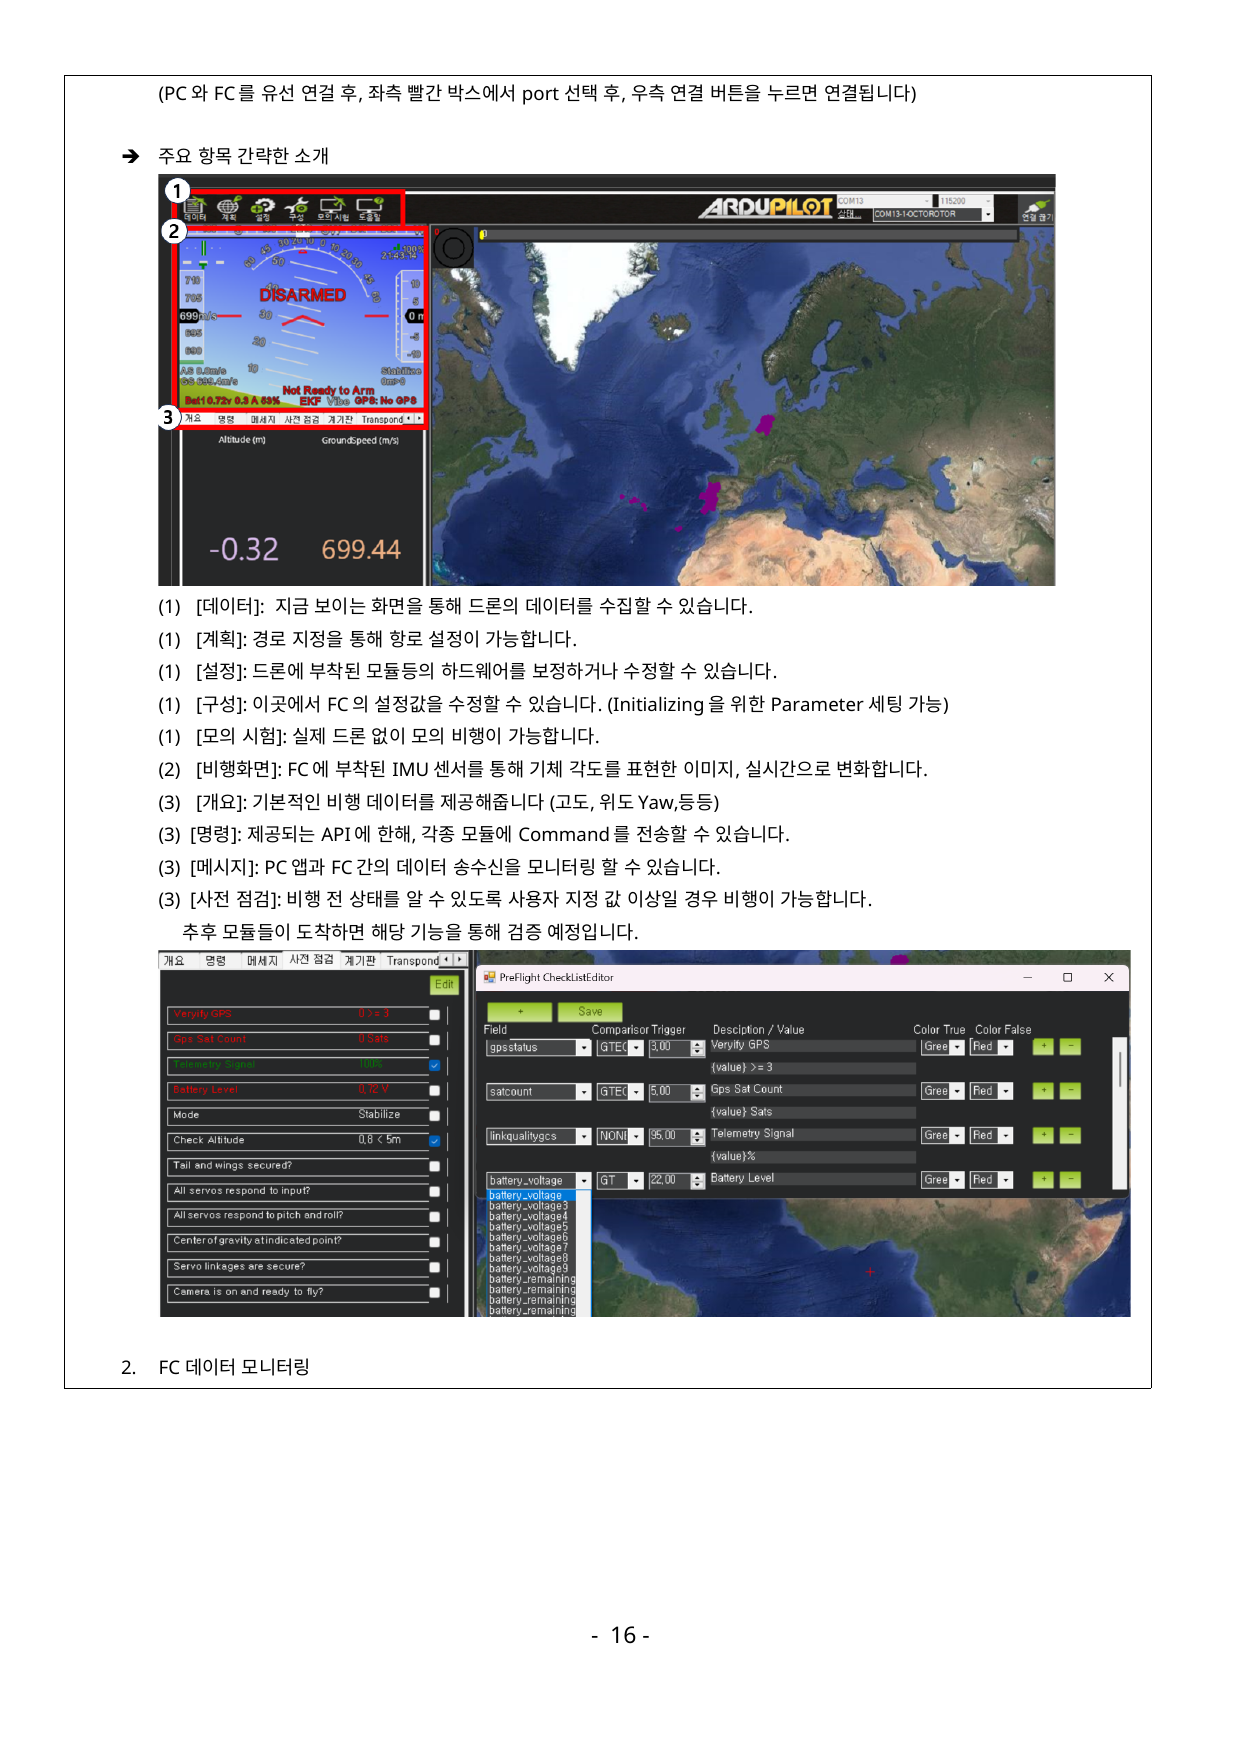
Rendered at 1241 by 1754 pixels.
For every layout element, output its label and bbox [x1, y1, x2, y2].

table_cell [65, 76, 1151, 1387]
picture [158, 950, 1131, 1317]
picture [158, 174, 1056, 586]
